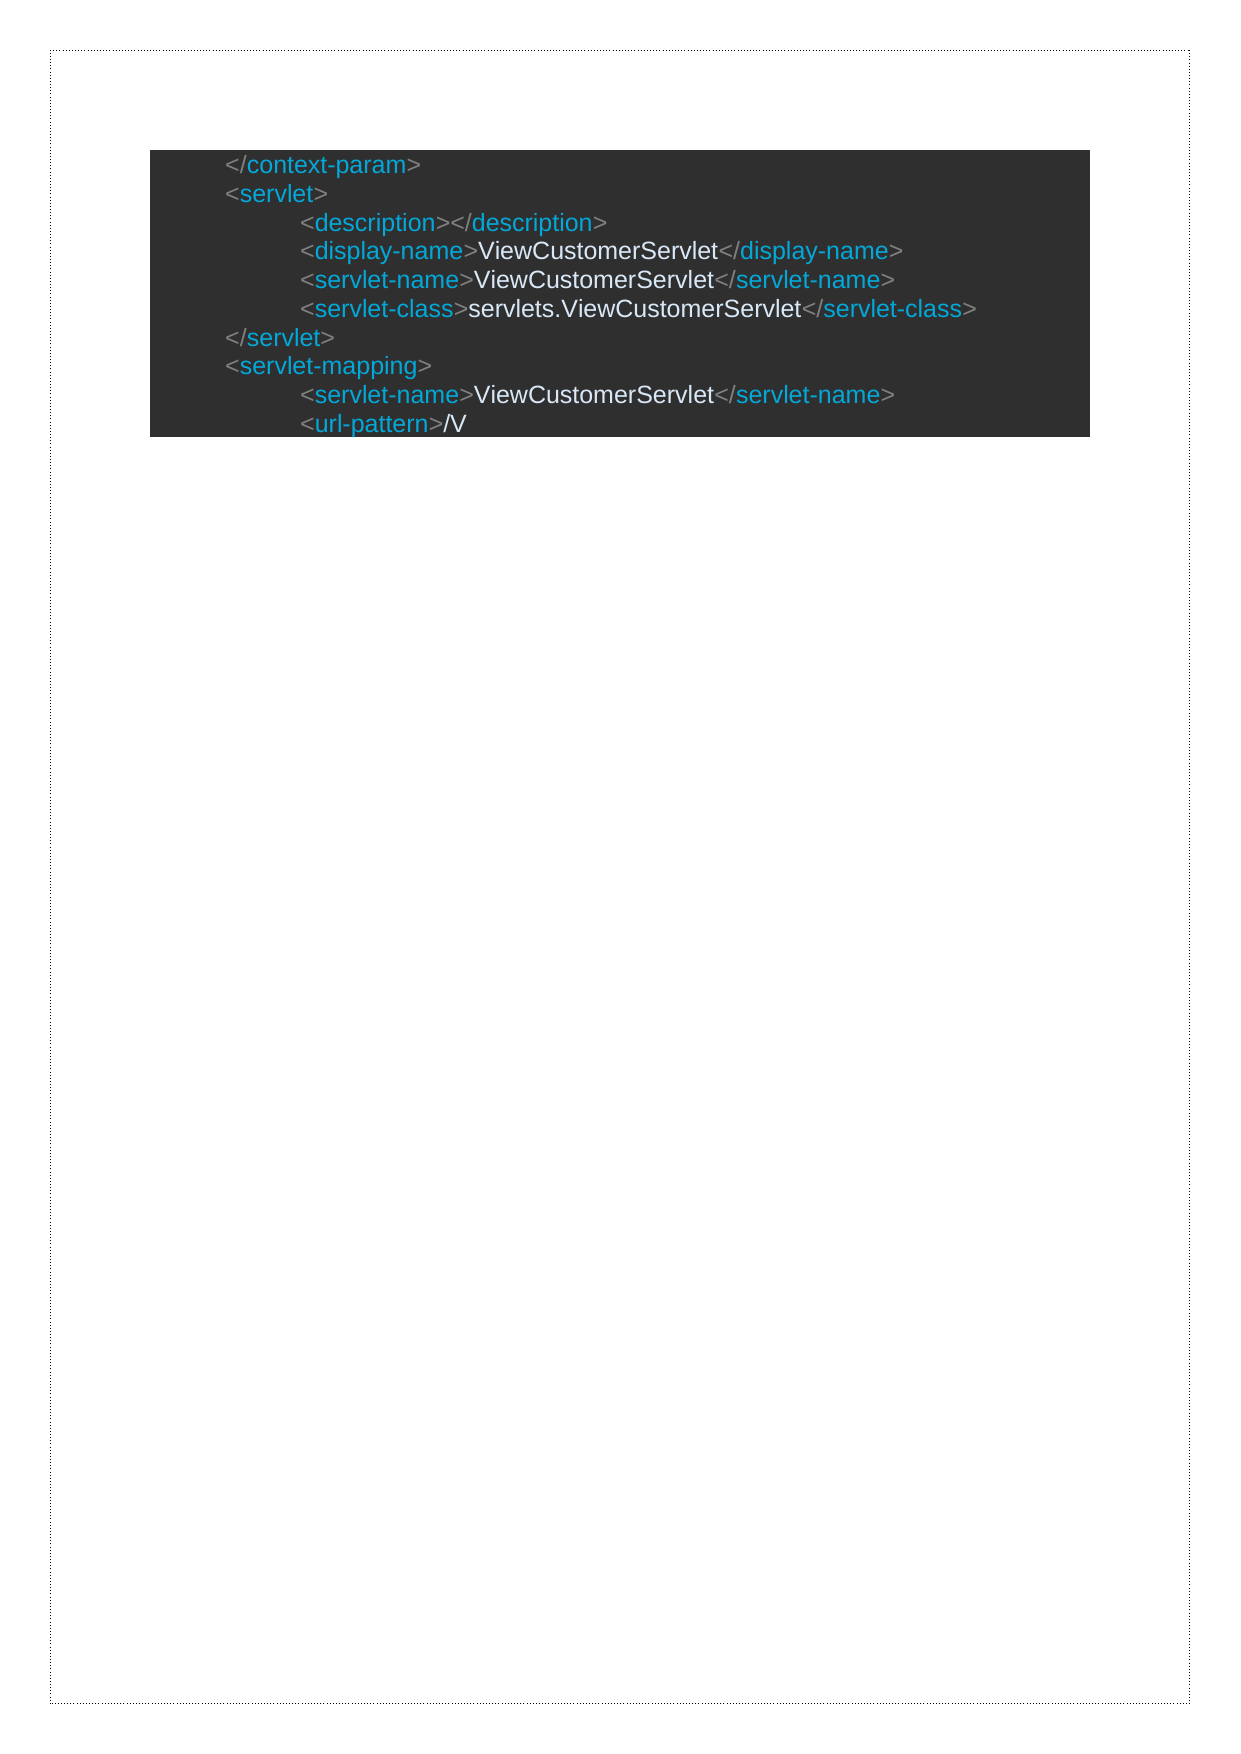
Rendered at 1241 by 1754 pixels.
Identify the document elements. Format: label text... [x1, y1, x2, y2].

text <servlet-name>ViewCustomerServlet</servlet-name> [150, 380, 1090, 409]
text </context-param> [150, 150, 1090, 179]
text <url-pattern>/V [150, 409, 1090, 437]
text <servlet> [150, 179, 1090, 207]
text <servlet-class>servlets.ViewCustomerServlet</servlet-class> [150, 294, 1090, 322]
text <description></description> [150, 207, 1090, 236]
text <servlet-mapping> [150, 351, 1090, 380]
text <display-name>ViewCustomerServlet</display-name> [150, 236, 1090, 265]
text </servlet> [150, 322, 1090, 351]
text <servlet-name>ViewCustomerServlet</servlet-name> [150, 265, 1090, 294]
